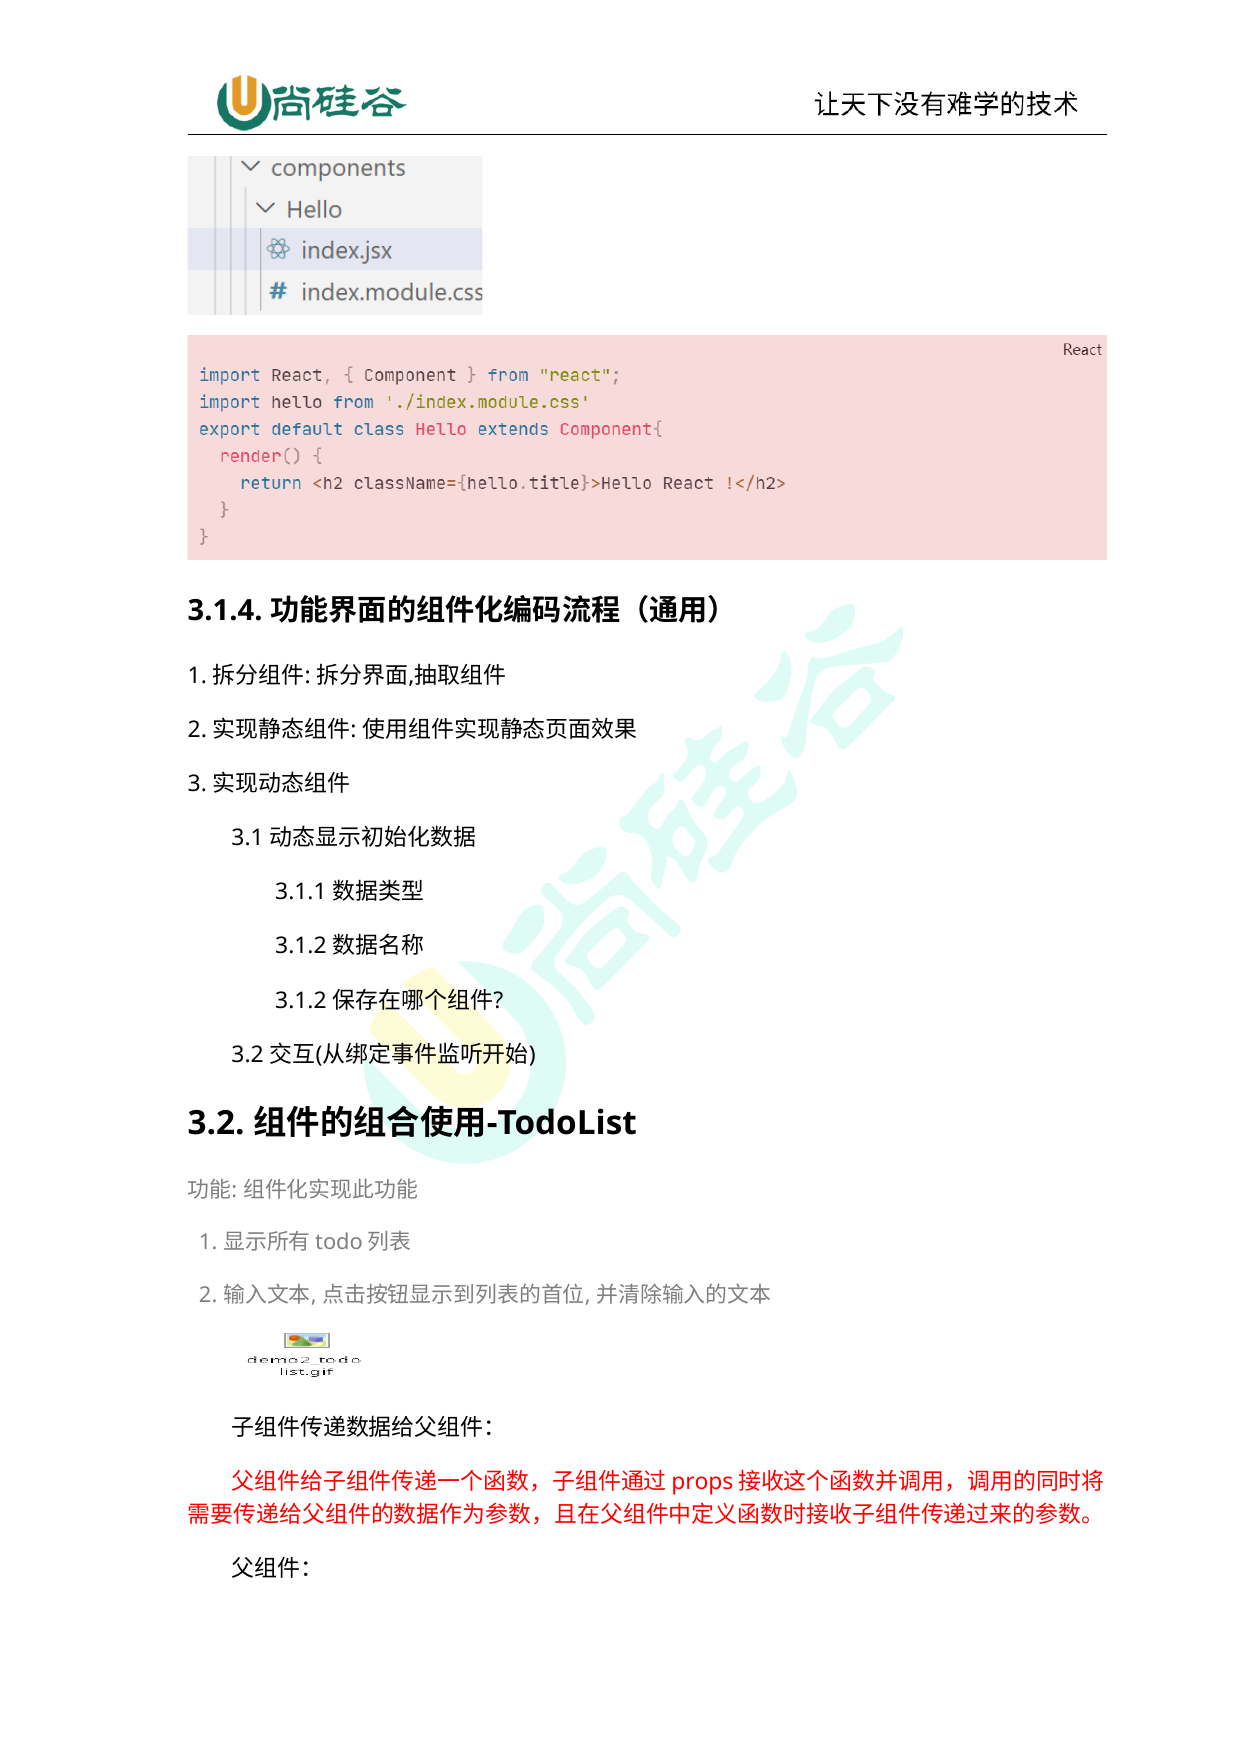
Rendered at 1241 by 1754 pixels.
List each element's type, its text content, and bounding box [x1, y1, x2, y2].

text 功能: 组件化实现此功能 [187, 1172, 1107, 1203]
text 2. 输入文本, 点击按钮显示到列表的首位, 并清除输入的文本 [187, 1277, 1107, 1308]
text 3.1 动态显示初始化数据 [231, 819, 1107, 852]
picture [187, 156, 483, 315]
subtitle 3.2. 组件的组合使用-TodoList [187, 1096, 1107, 1144]
subtitle 3.1.4. 功能界面的组件化编码流程（通用） [187, 587, 1107, 629]
text 3.1.2 保存在哪个组件? [275, 981, 1107, 1015]
text 父组件： [187, 1550, 1107, 1583]
text 3.2 交互(从绑定事件监听开始) [231, 1036, 1107, 1069]
text 1. 显示所有todo列表 [187, 1224, 1107, 1256]
text 父组件给子组件传递一个函数，子组件通过props接收这个函数并调用，调用的同时将需要传递给父组件的数据作为参数，且在父组件中定义函数时接收子组件传递过来的参数。 [187, 1463, 1107, 1529]
text 3.1.2 数据名称 [275, 927, 1107, 961]
picture [187, 335, 1108, 560]
text 1. 拆分组件: 拆分界面,抽取组件 [187, 656, 1107, 690]
text 3. 实现动态组件 [187, 765, 1107, 798]
picture [215, 73, 1080, 132]
text 2. 实现静态组件: 使用组件实现静态页面效果 [187, 711, 1107, 744]
text 3.1.1 数据类型 [275, 873, 1107, 906]
text 子组件传递数据给父组件： [187, 1409, 1107, 1442]
